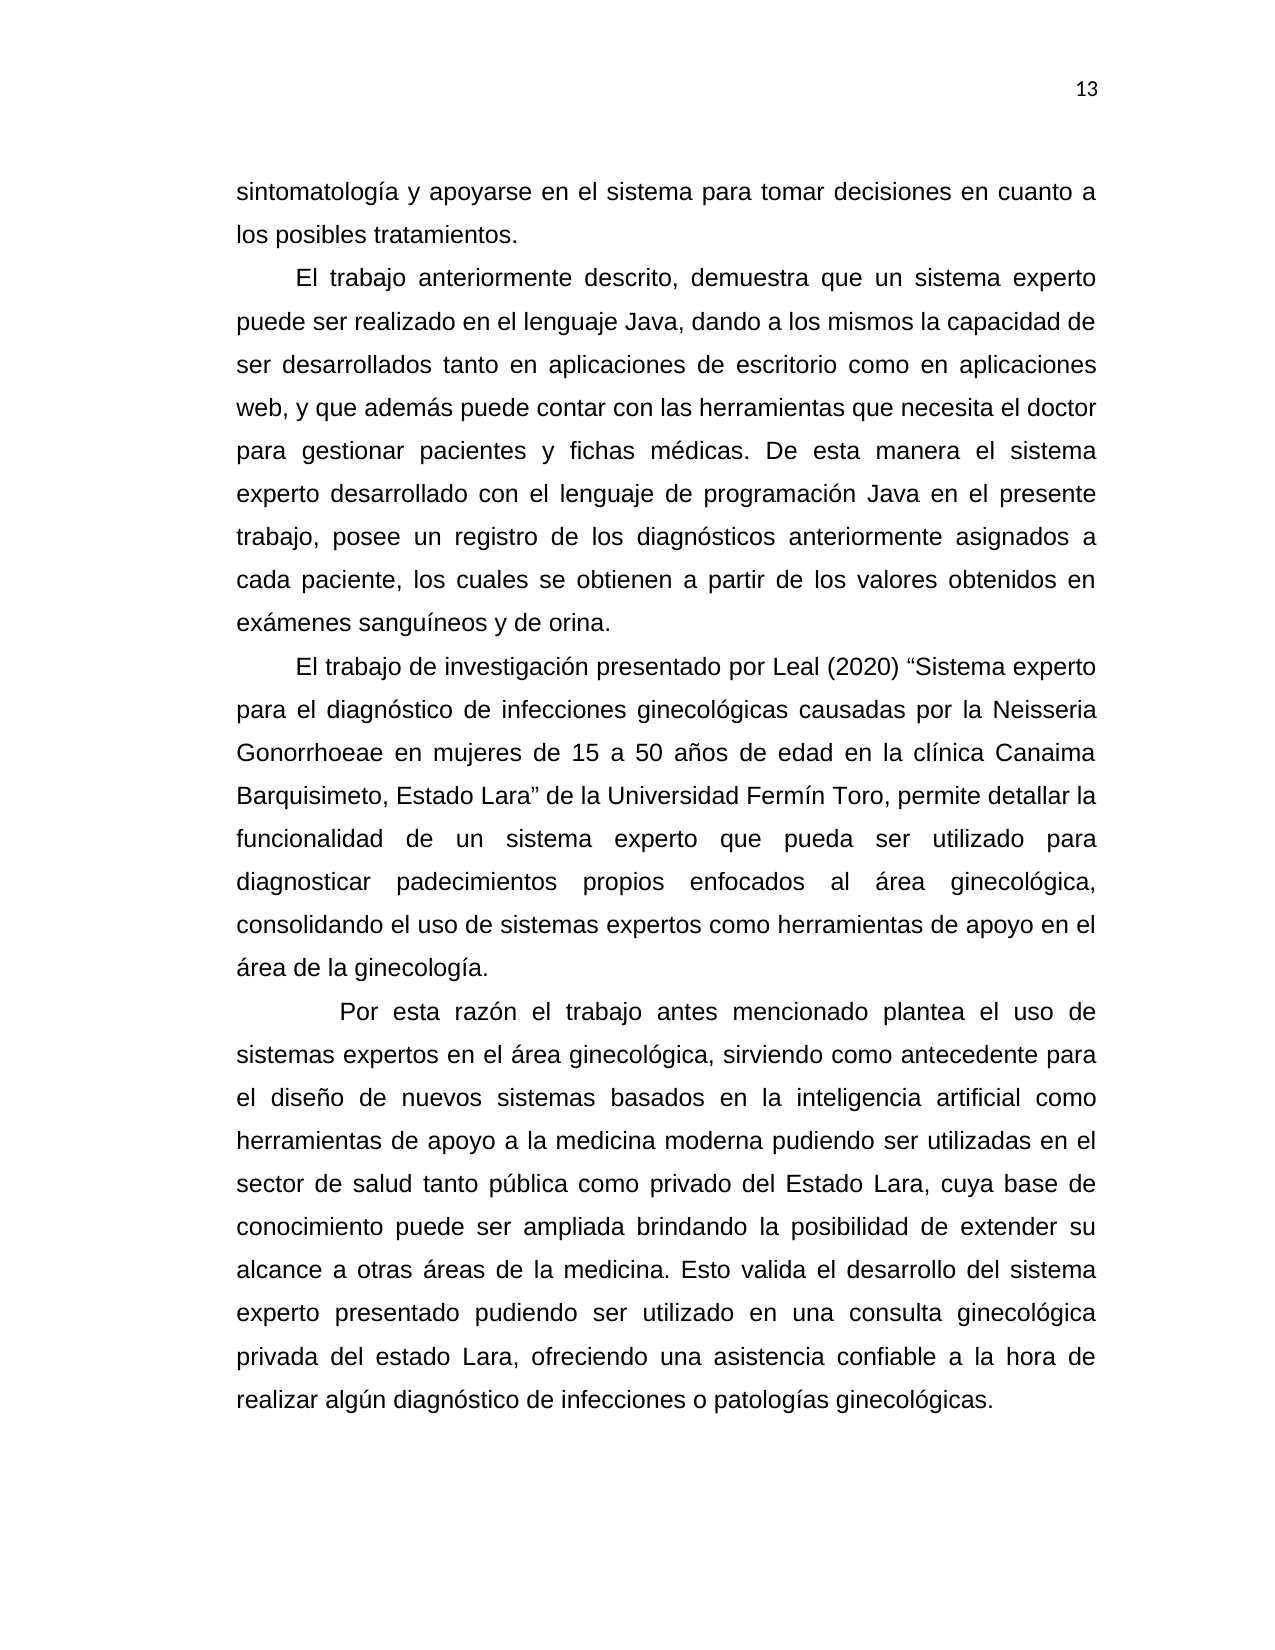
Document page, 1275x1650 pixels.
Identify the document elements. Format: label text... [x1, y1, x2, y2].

text El trabajo anteriormente descrito, demuestra que un sistema experto puede ser realizado en el lenguaje Java, dando a los mismos la capacidad de ser desarrollados tanto en aplicaciones de escritorio como en aplicaciones web, y que además puede contar con las herramientas que necesita el doctor para gestionar pacientes y fichas médicas. De esta manera el sistema experto desarrollado con el lenguaje de programación Java en el presente trabajo, posee un registro de los diagnósticos anteriormente asignados a cada paciente, los cuales se obtienen a partir de los valores obtenidos en exámenes sanguíneos y de orina. [236, 263, 1098, 637]
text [236, 177, 1098, 249]
text El trabajo de investigación presentado por Leal (2020) “Sistema experto para el diagnóstico de infecciones ginecológicas causadas por la Neisseria Gonorrhoeae en mujeres de 15 a 50 años de edad en la clínica Canaima Barquisimeto, Estado Lara” de la Universidad Fermín Toro, permite detallar la funcionalidad de un sistema experto que pueda ser utilizado para diagnosticar padecimientos propios enfocados al área ginecológica, consolidando el uso de sistemas expertos como herramientas de apoyo en el área de la ginecología. [236, 652, 1098, 982]
text Por esta razón el trabajo antes mencionado plantea el uso de sistemas expertos en el área ginecológica, sirviendo como antecedente para el diseño de nuevos sistemas basados en la inteligencia artificial como herramientas de apoyo a la medicina moderna pudiendo ser utilizadas en el sector de salud tanto pública como privado del Estado Lara, cuya base de conocimiento puede ser ampliada brindando la posibilidad de extender su alcance a otras áreas de la medicina. Esto valida el desarrollo del sistema experto presentado pudiendo ser utilizado en una consulta ginecológica privada del estado Lara, ofreciendo una asistencia confiable a la hora de realizar algún diagnóstico de infecciones o patologías ginecológicas. [236, 997, 1098, 1413]
